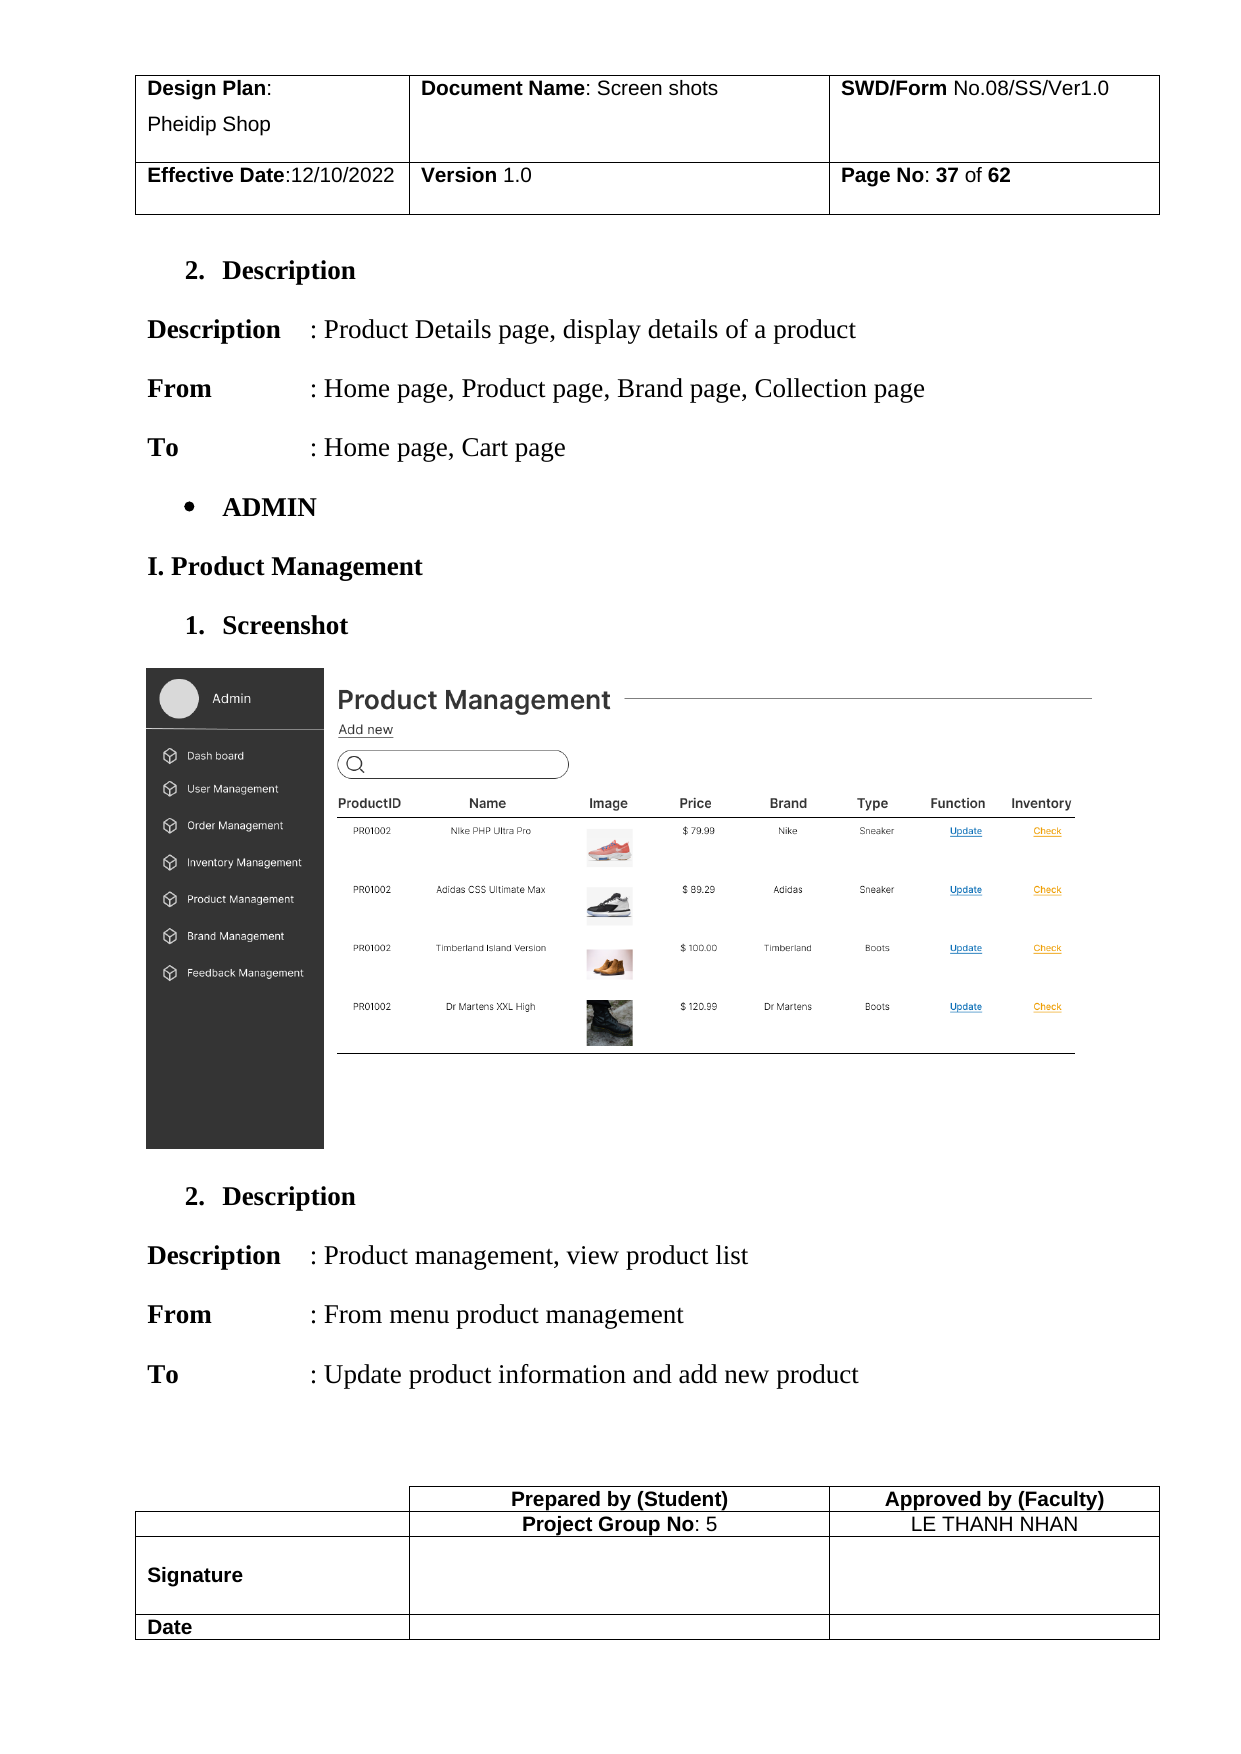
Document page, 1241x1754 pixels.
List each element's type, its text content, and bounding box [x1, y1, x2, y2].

list Description [184, 1180, 1093, 1211]
list ADMIN [184, 491, 1093, 522]
text To : Update product information and add new product [147, 1358, 1093, 1389]
text Description : Product management, view product list [147, 1239, 1093, 1271]
picture [146, 668, 1092, 1149]
list Screenshot [184, 609, 1093, 640]
text From : From menu product management [147, 1299, 1093, 1330]
text To : Home page, Cart page [147, 431, 1093, 463]
list Description [184, 254, 1093, 285]
text From : Home page, Product page, Brand page, Collection page [147, 372, 1093, 403]
text I. Product Management [147, 550, 1093, 581]
text Description : Product Details page, display details of a product [147, 313, 1093, 344]
